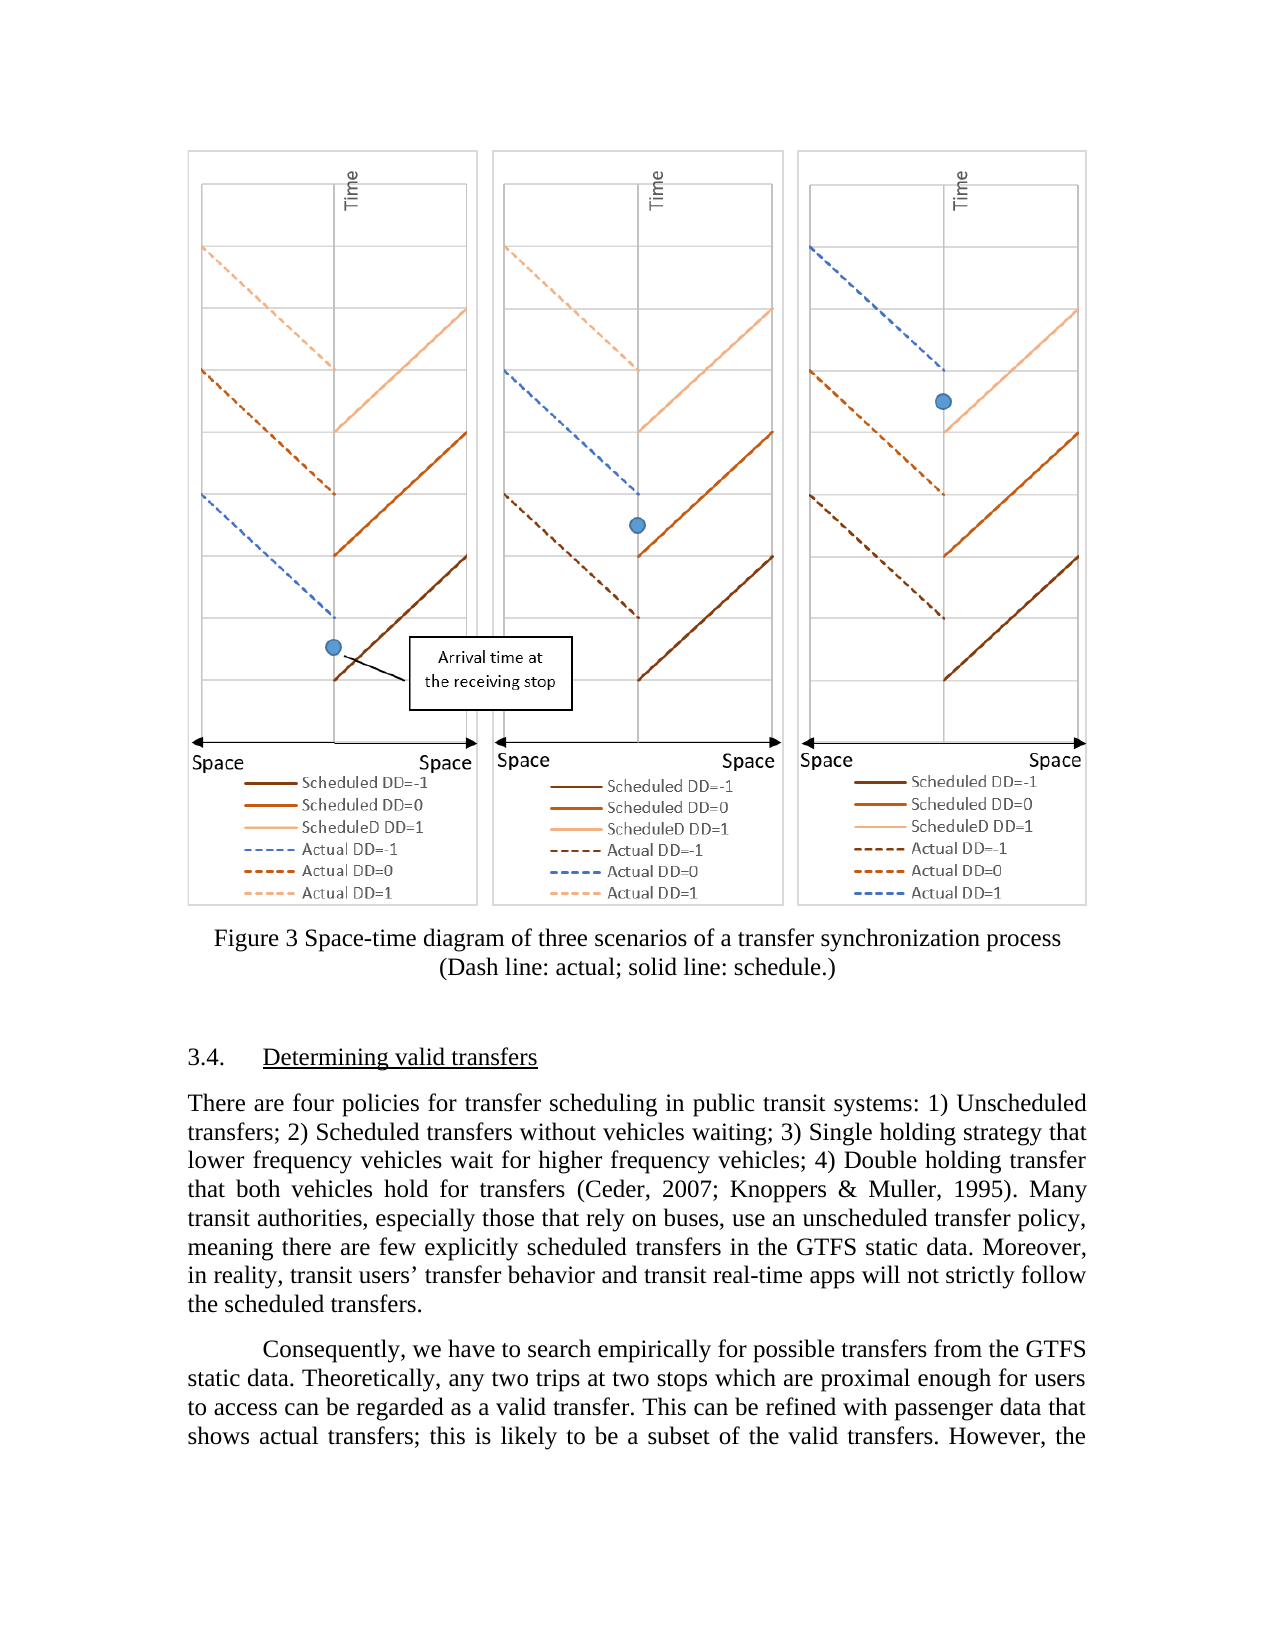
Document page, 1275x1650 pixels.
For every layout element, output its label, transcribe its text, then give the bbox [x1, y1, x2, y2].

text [187, 1334, 1087, 1449]
picture [187, 150, 1088, 907]
list Determining valid transfers [187, 1042, 1087, 1071]
text Figure 3 Space-time diagram of three scenarios of a transfer synchronization process (Dash line: actual; solid line: schedule.) [187, 923, 1087, 980]
text There are four policies for transfer scheduling in public transit systems: 1) Unscheduled transfers; 2) Scheduled transfers without vehicles waiting; 3) Single holding strategy that lower frequency vehicles wait for higher frequency vehicles; 4) Double holding transfer that both vehicles hold for transfers (Ceder, 2007; Knoppers & Muller, 1995). Many transit authorities, especially those that rely on buses, use an unscheduled transfer policy, meaning there are few explicitly scheduled transfers in the GTFS static data. Moreover, in reality, transit users’ transfer behavior and transit real-time apps will not strictly follow the scheduled transfers. [187, 1088, 1087, 1318]
